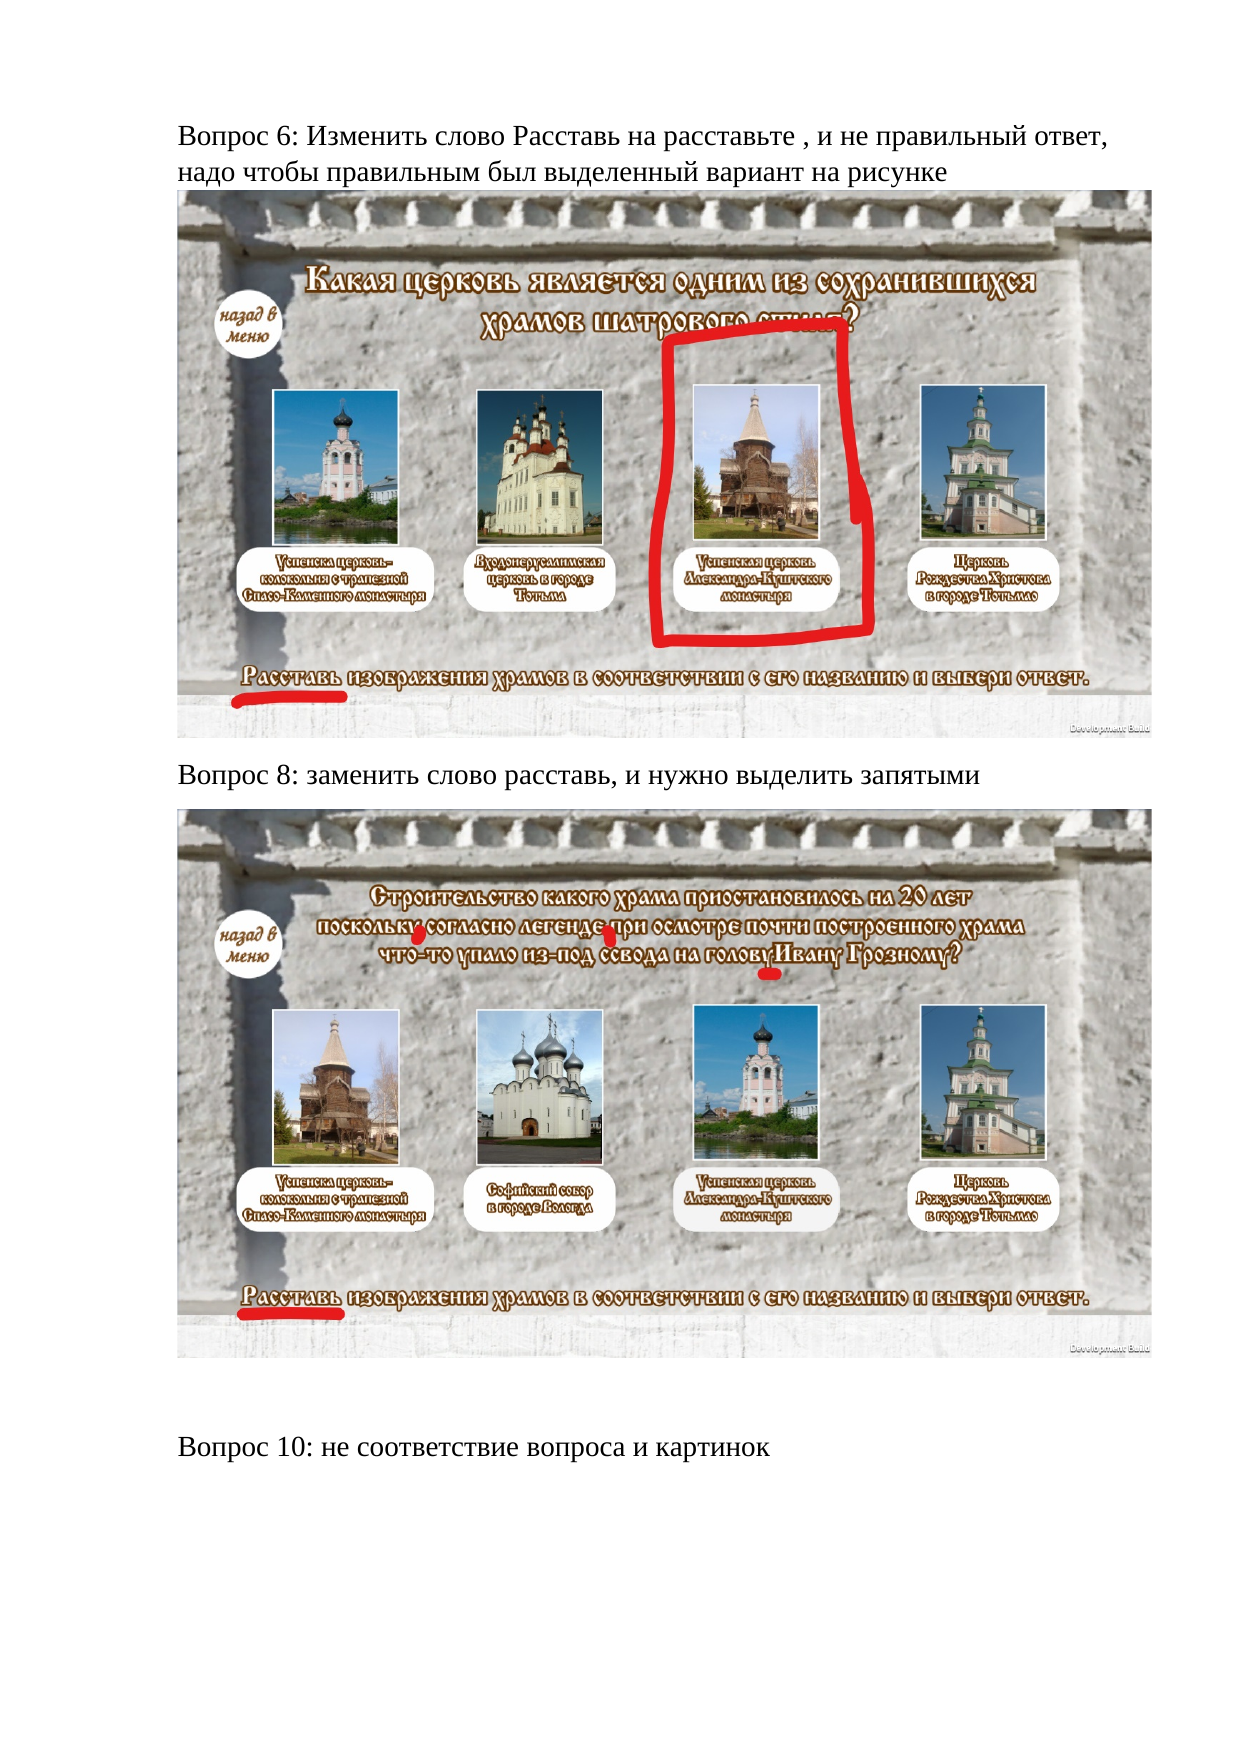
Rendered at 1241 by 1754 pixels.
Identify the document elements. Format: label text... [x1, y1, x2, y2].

text Вопрос 8: заменить слово расставь, и нужно выделить запятыми [177, 757, 1152, 790]
picture [177, 809, 1152, 1358]
text Вопрос 10: не соответствие вопроса и картинок [177, 1429, 1152, 1463]
text Вопрос 6: Изменить слово Расставь на расставьте , и не правильный ответ, надо чтобы правильным был выделенный вариант на рисунке [177, 118, 1152, 190]
picture [177, 190, 1152, 738]
